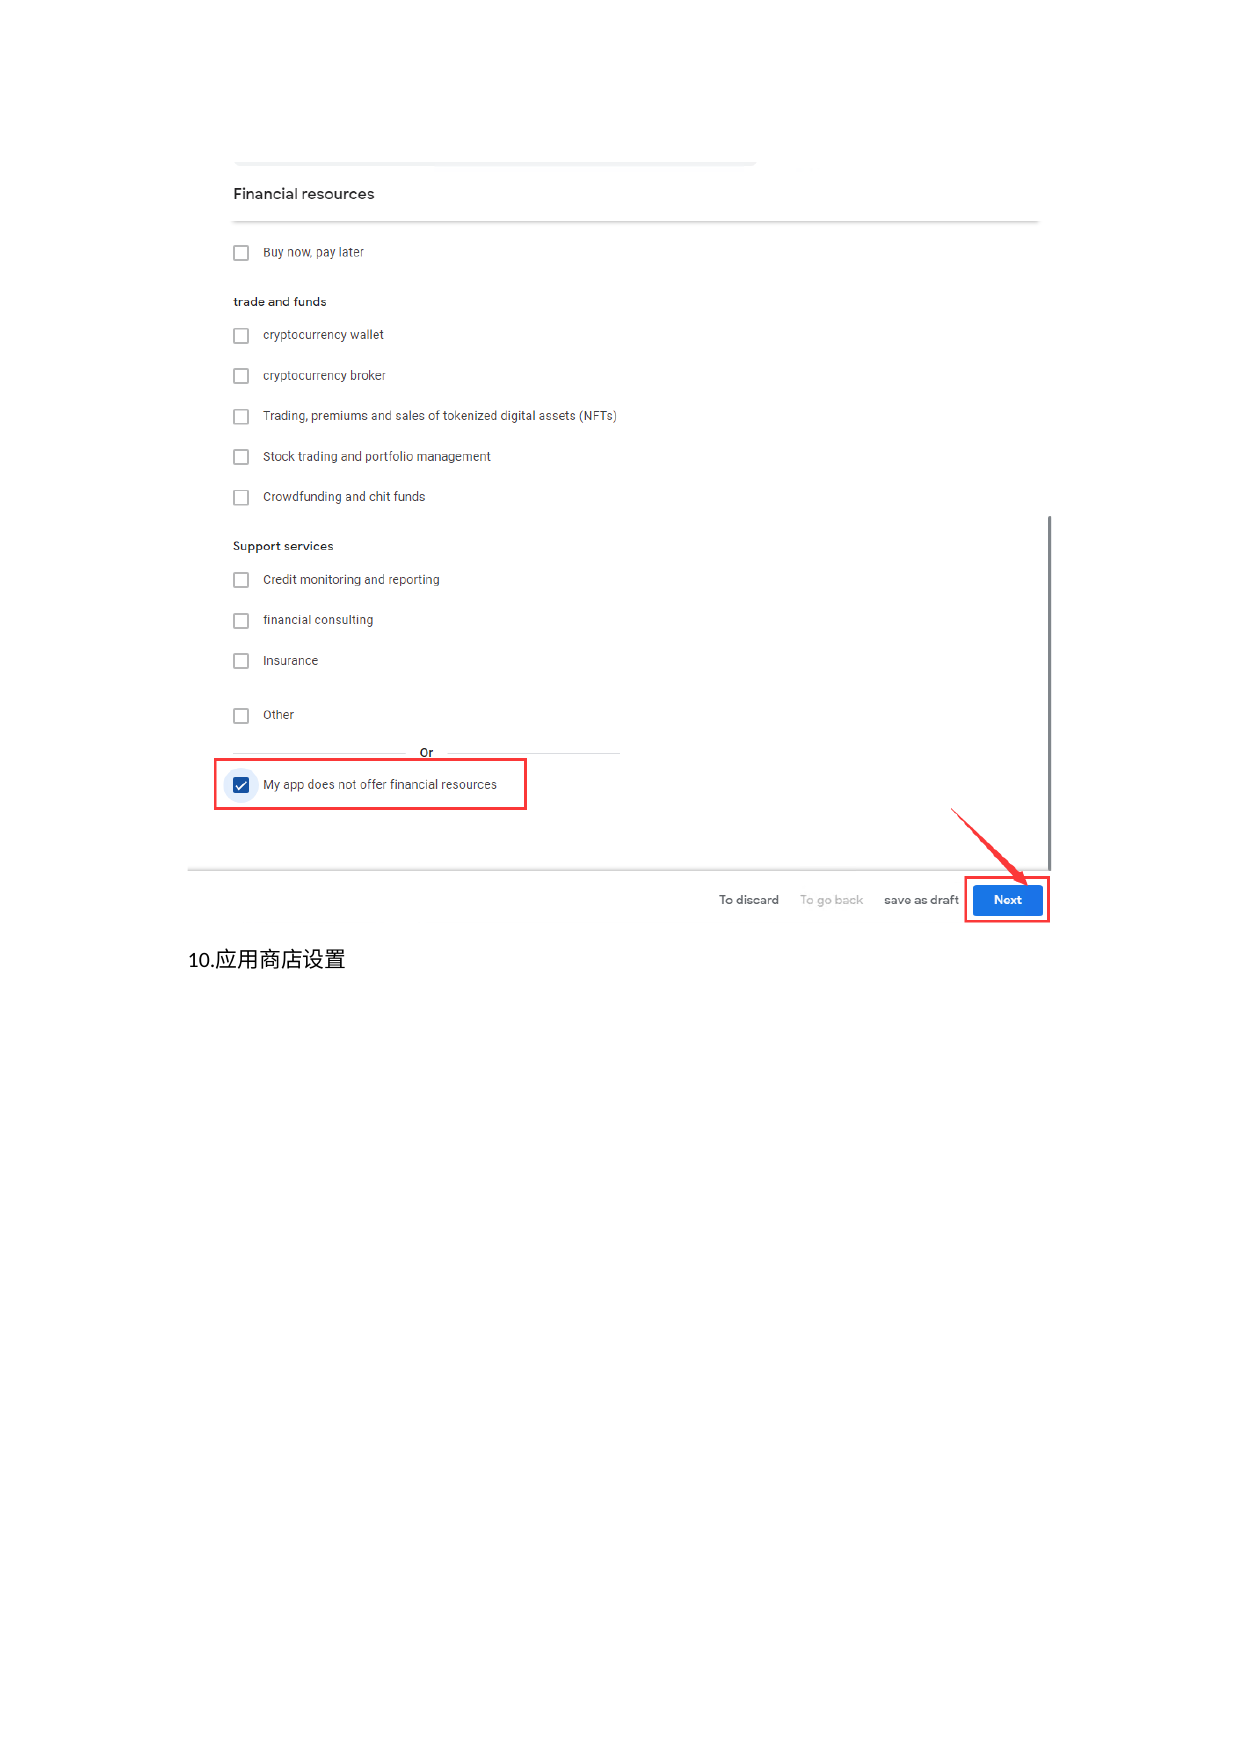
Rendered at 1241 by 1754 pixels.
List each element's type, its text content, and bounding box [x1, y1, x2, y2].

text 10.应用商店设置 [187, 942, 1053, 974]
picture [187, 162, 1052, 923]
